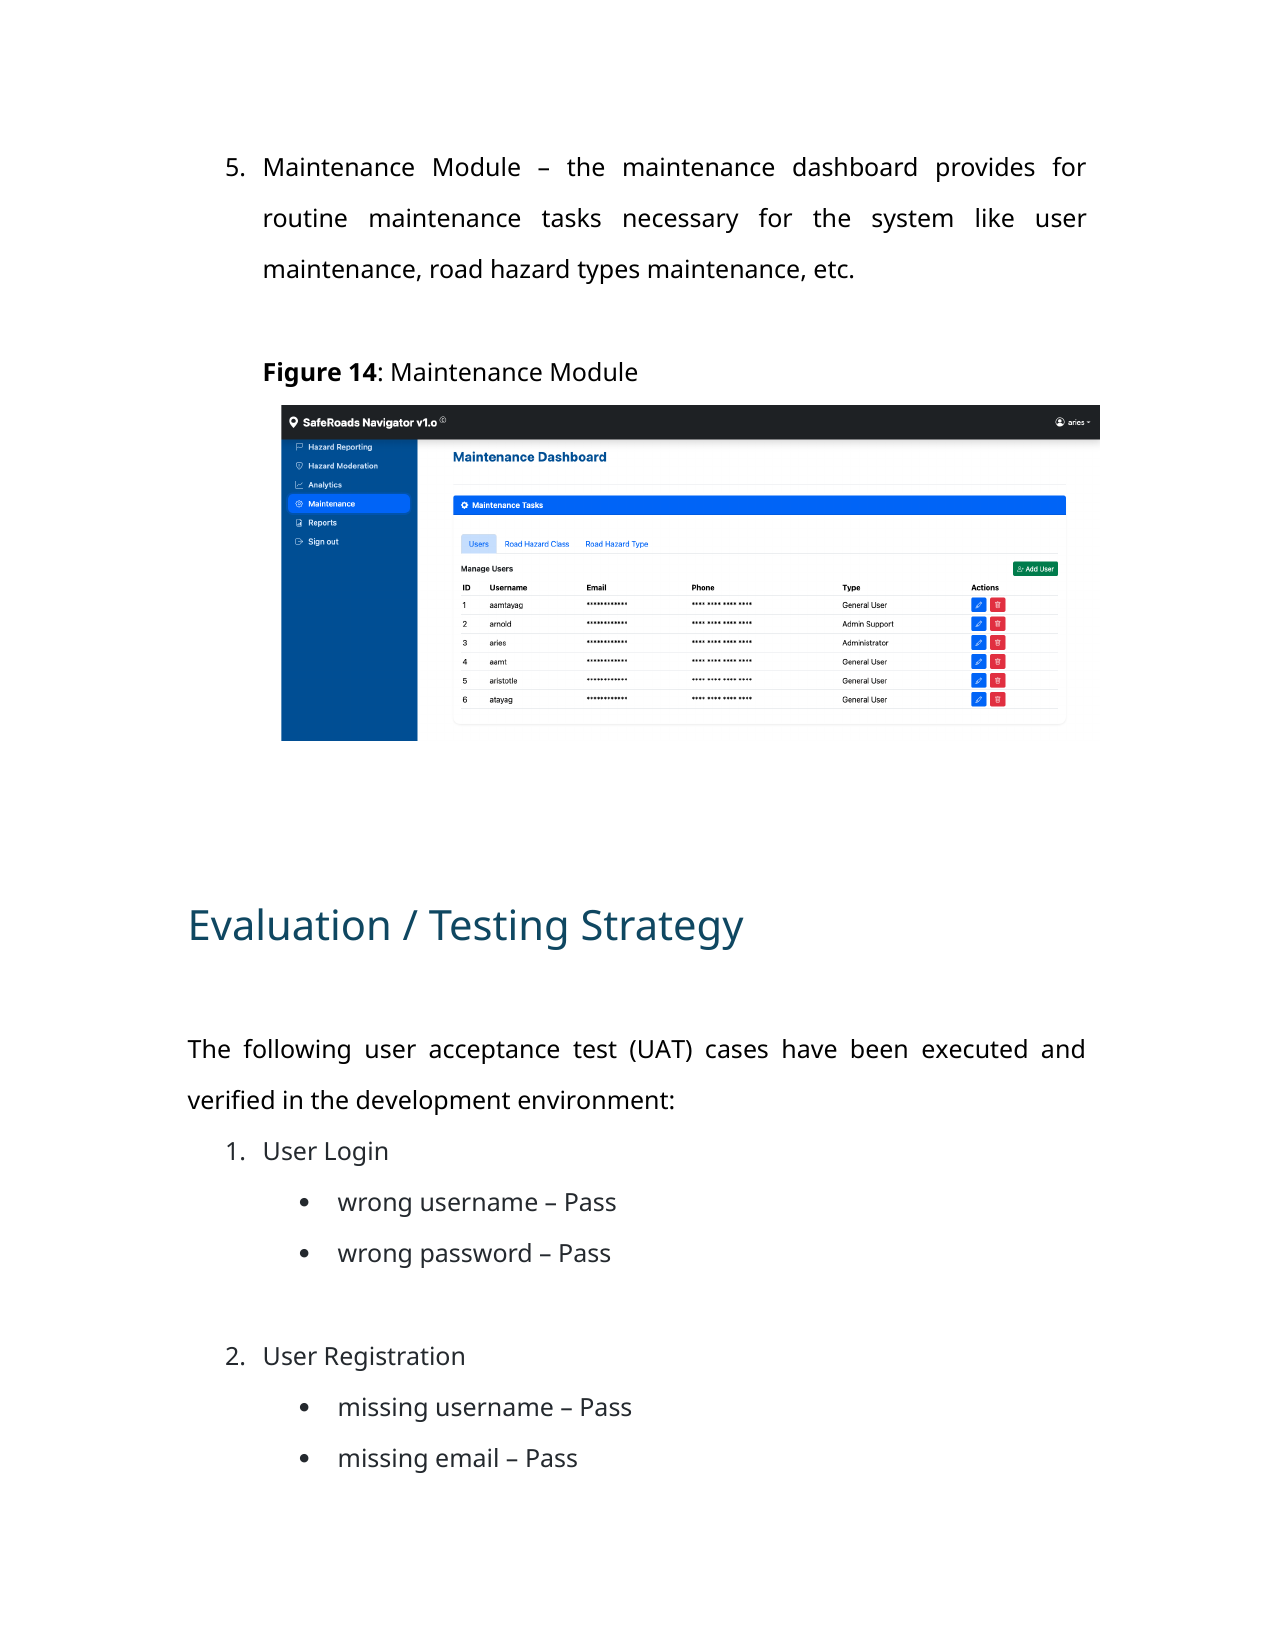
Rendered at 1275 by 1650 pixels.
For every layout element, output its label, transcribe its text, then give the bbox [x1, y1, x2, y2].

list User Login [225, 1134, 1087, 1168]
list Maintenance Module – the maintenance dashboard provides for routine maintenance tasks necessary for the system like user maintenance, road hazard types maintenance, etc. [225, 150, 1087, 286]
list Figure 14: Maintenance Module [262, 354, 1087, 388]
list wrong username – Pass [300, 1185, 1087, 1219]
list wrong password – Pass [300, 1236, 1087, 1270]
text The following user acceptance test (UAT) cases have been executed and verified in the development environment: [187, 1032, 1087, 1117]
list missing email – Pass [300, 1440, 1087, 1474]
subtitle Evaluation / Testing Strategy [187, 896, 1087, 953]
list User Registration [225, 1338, 1087, 1372]
list missing username – Pass [300, 1389, 1087, 1423]
